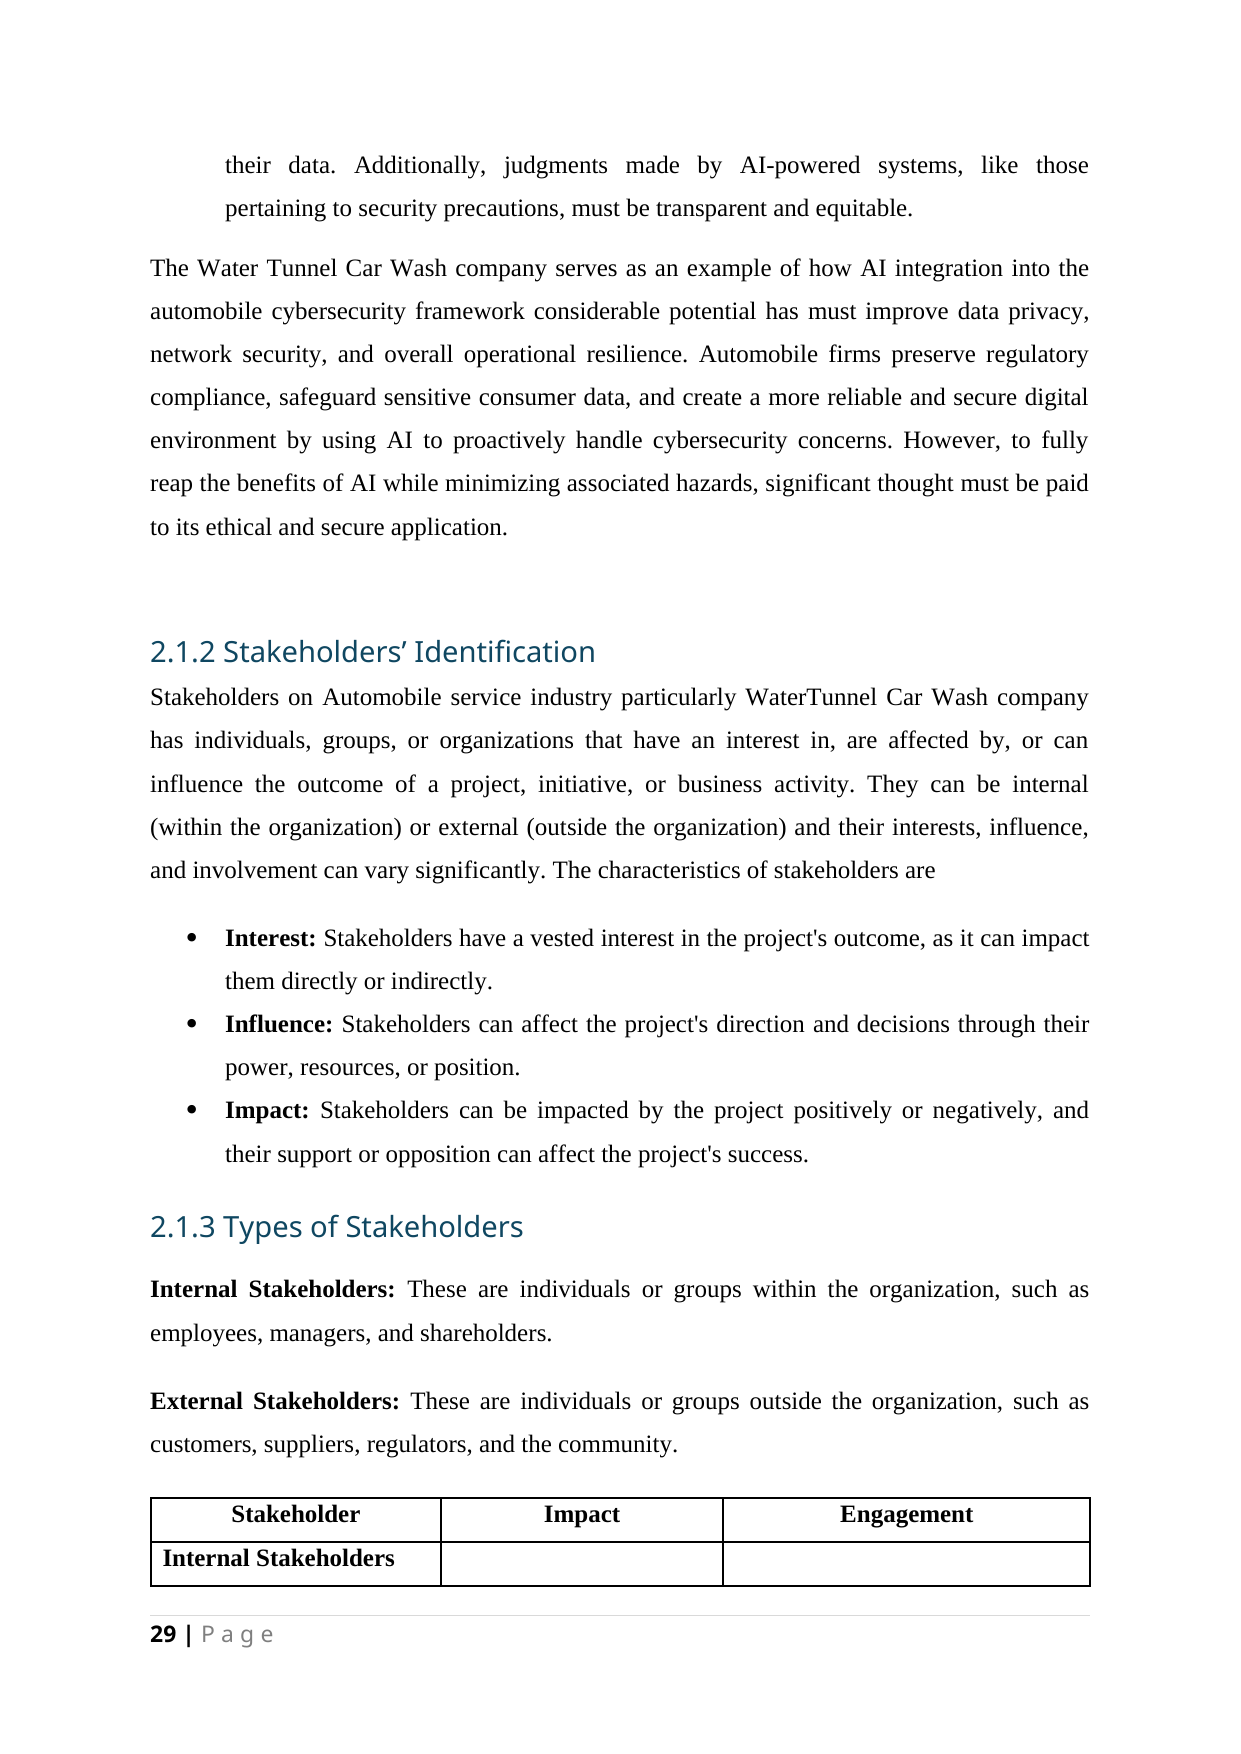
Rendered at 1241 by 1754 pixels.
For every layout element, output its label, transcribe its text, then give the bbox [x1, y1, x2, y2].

table_cell [724, 1543, 1089, 1585]
subtitle 2.1.2 Stakeholders’ Identification [150, 631, 1090, 671]
text Stakeholders on Automobile service industry particularly WaterTunnel Car Wash company has individuals, groups, or organizations that have an interest in, are affected by, or can influence the outcome of a project, initiative, or business activity. They can be internal (within the organization) or external (outside the organization) and their interests, influence, and involvement can vary significantly. The characteristics of stakeholders are [150, 682, 1090, 884]
list Influence: Stakeholders can affect the project's direction and decisions through their power, resources, or position. [187, 1009, 1090, 1081]
list Impact: Stakeholders can be impacted by the project positively or negatively, and their support or opposition can affect the project's success. [187, 1096, 1090, 1167]
list Interest: Stakeholders have a vested interest in the project's outcome, as it can impact them directly or indirectly. [187, 923, 1090, 995]
table_cell [442, 1543, 722, 1585]
table_header Engagement [724, 1499, 1089, 1541]
subtitle 2.1.3 Types of Stakeholders [150, 1207, 1090, 1246]
text Internal Stakeholders: These are individuals or groups within the organization, such as employees, managers, and shareholders. [150, 1274, 1090, 1346]
table_cell Internal Stakeholders [152, 1543, 440, 1585]
text External Stakeholders: These are individuals or groups outside the organization, such as customers, suppliers, regulators, and the community. [150, 1386, 1090, 1458]
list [225, 150, 1090, 222]
table_header Stakeholder [152, 1499, 440, 1541]
text The Water Tunnel Car Wash company serves as an example of how AI integration into the automobile cybersecurity framework considerable potential has must improve data privacy, network security, and overall operational resilience. Automobile firms preserve regulatory compliance, safeguard sensitive consumer data, and create a more reliable and secure digital environment by using AI to proactively handle cybersecurity concerns. However, to fully reap the benefits of AI while minimizing associated hazards, significant thought must be paid to its ethical and secure application. [150, 253, 1090, 540]
table_header Impact [442, 1499, 722, 1541]
